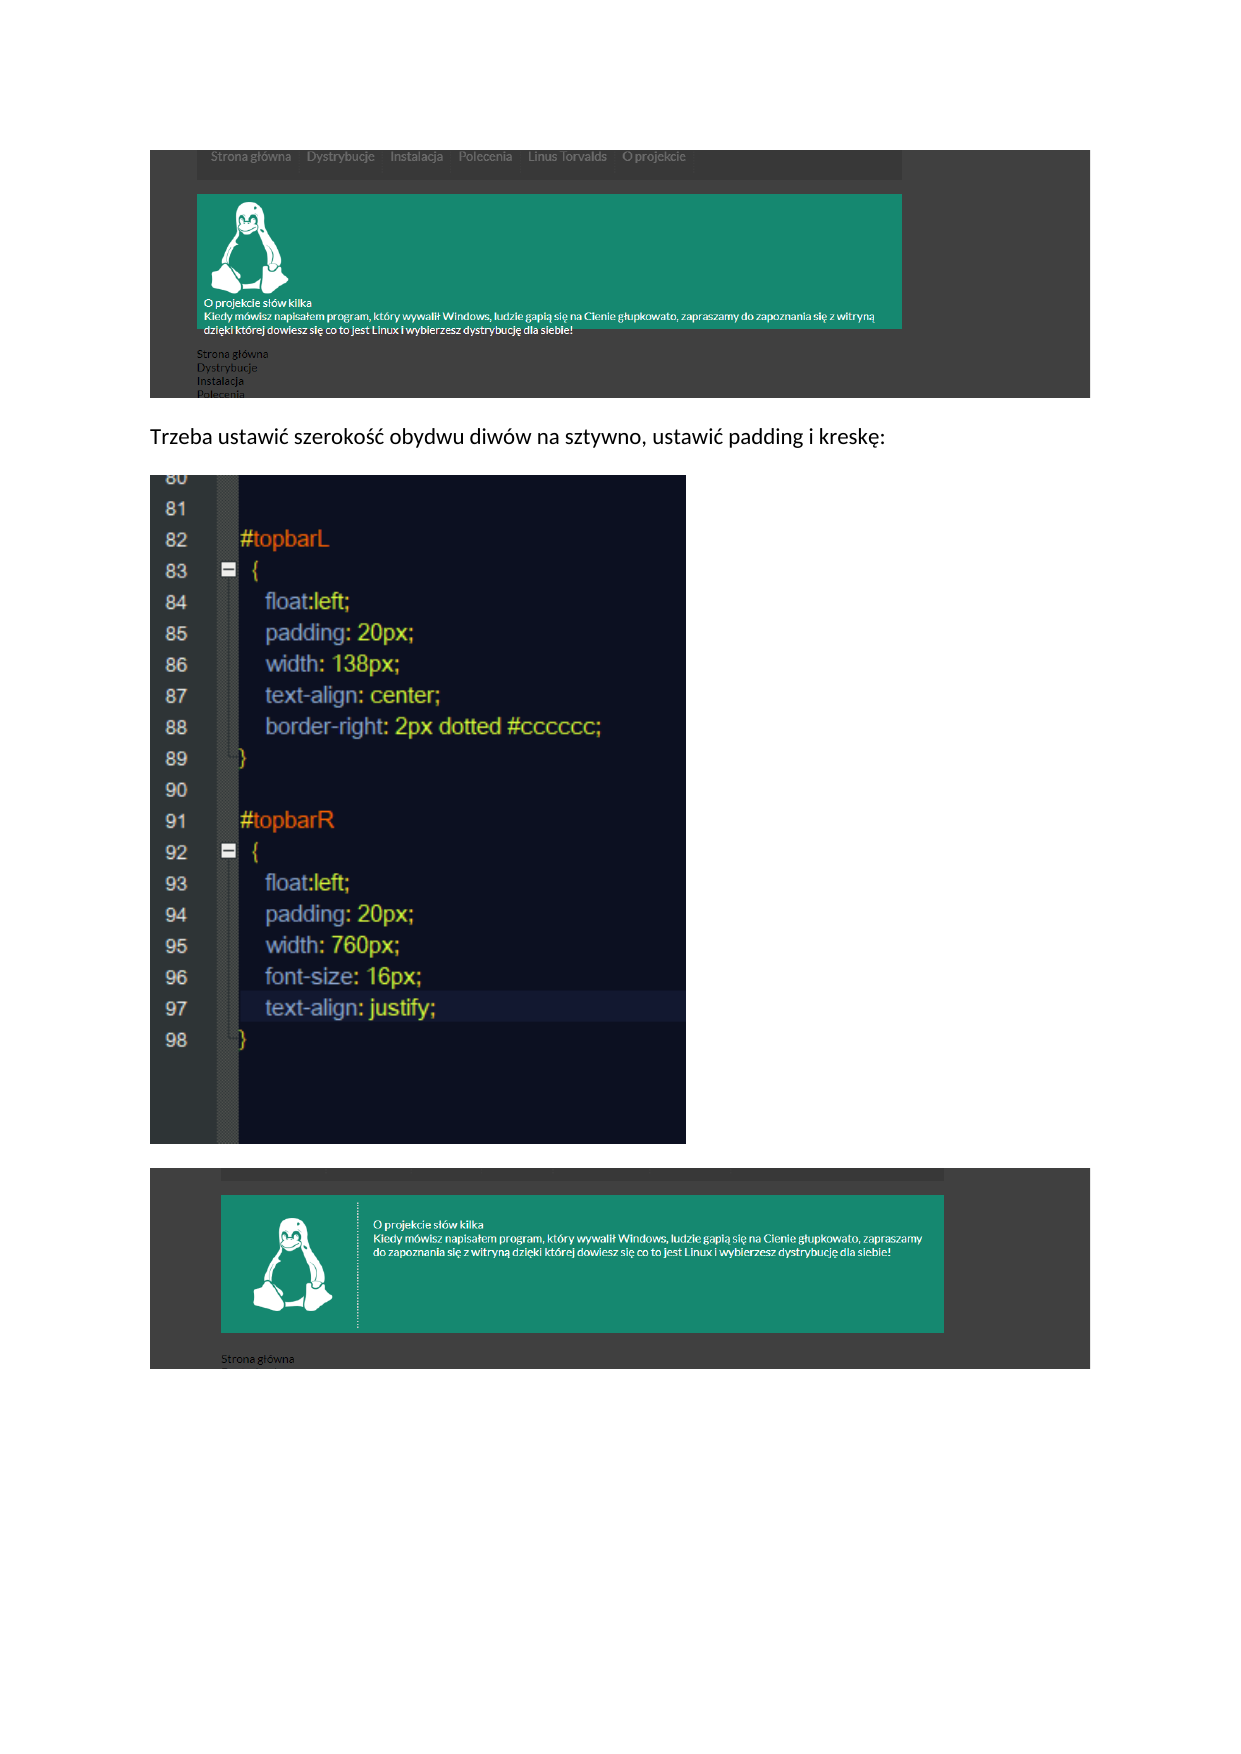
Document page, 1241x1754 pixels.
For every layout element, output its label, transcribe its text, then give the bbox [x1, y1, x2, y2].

text Trzeba ustawić szerokość obydwu diwów na sztywno, ustawić padding i kreskę: [150, 422, 1090, 450]
picture [150, 150, 1091, 398]
picture [150, 475, 686, 1144]
picture [150, 1168, 1091, 1369]
